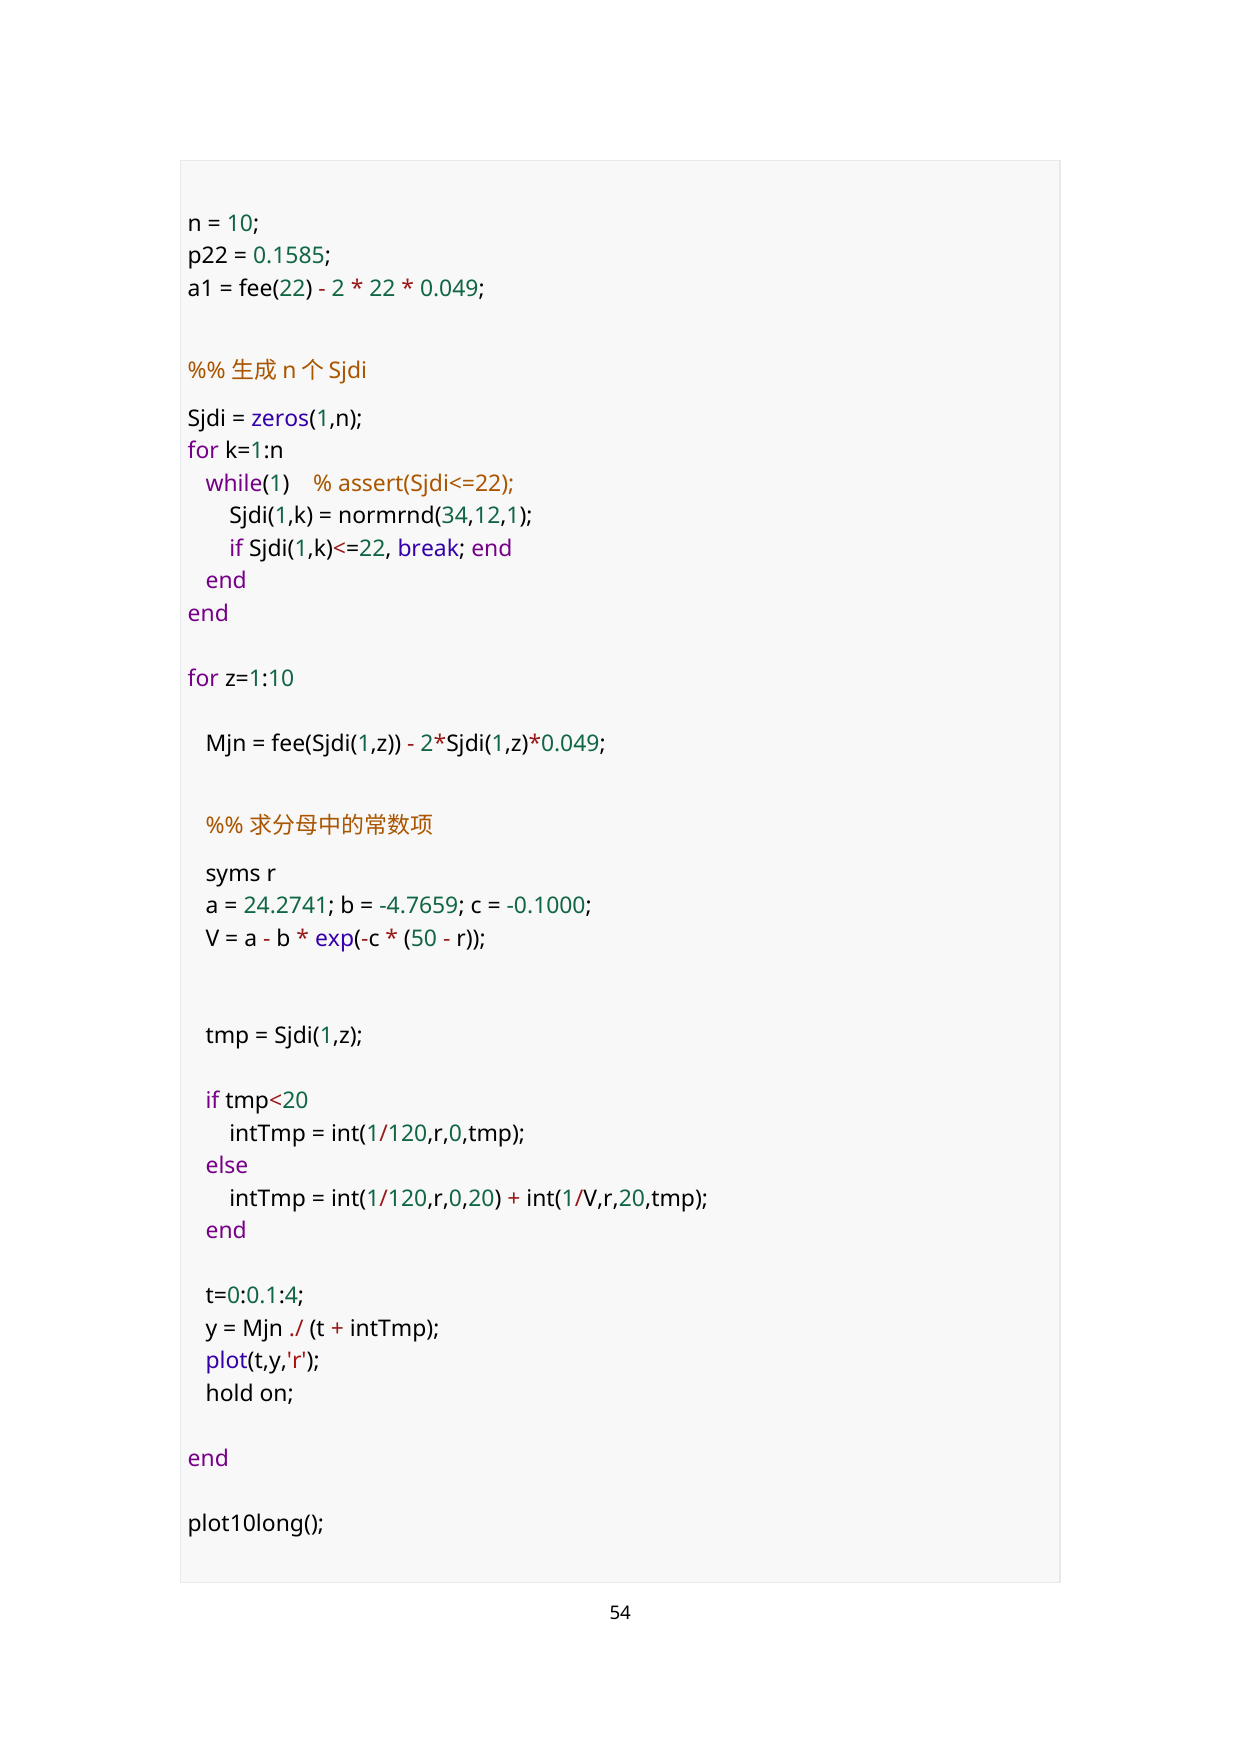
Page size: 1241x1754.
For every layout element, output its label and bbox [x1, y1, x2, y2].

text [181, 161, 1059, 1582]
